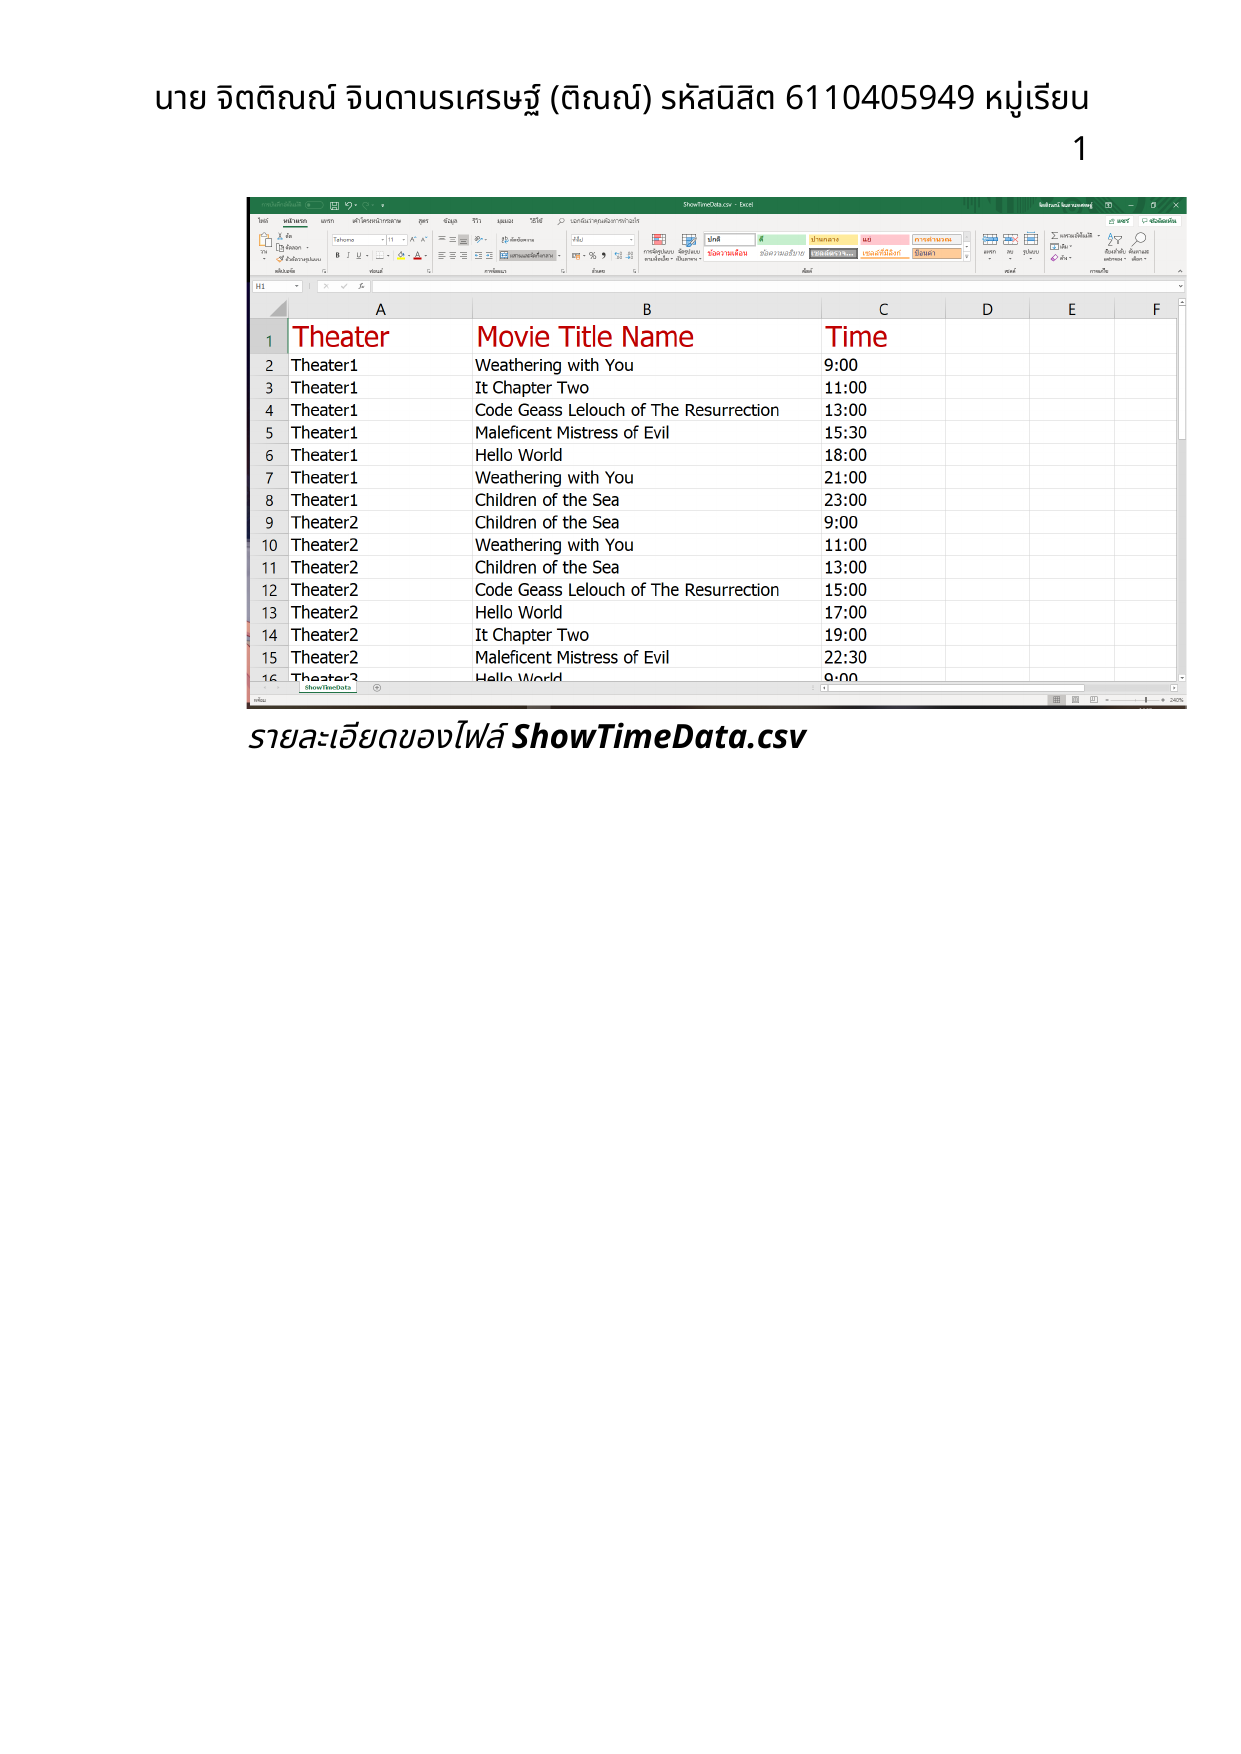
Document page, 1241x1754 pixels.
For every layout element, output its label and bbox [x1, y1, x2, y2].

list [209, 198, 1090, 763]
picture [246, 197, 1187, 709]
